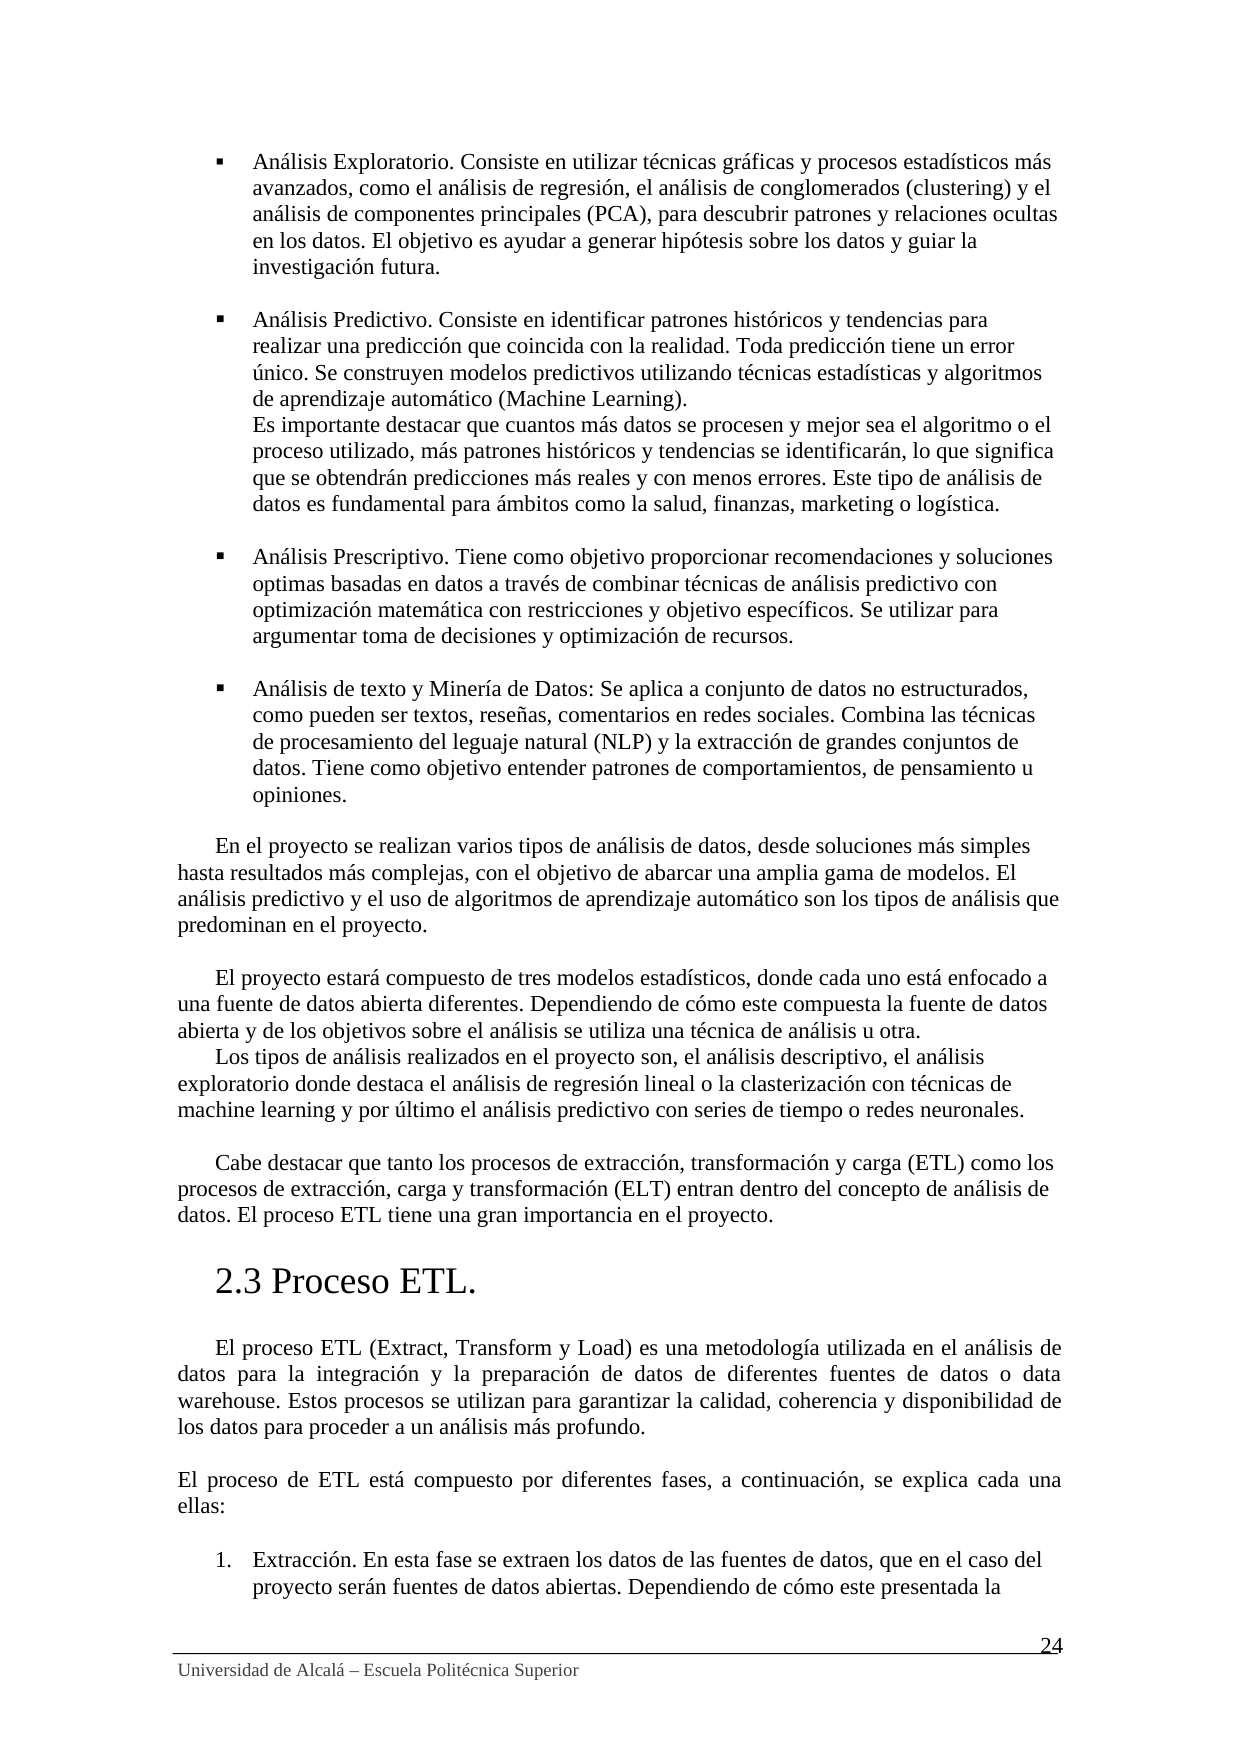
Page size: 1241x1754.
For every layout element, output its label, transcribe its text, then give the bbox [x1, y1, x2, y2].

text Los tipos de análisis realizados en el proyecto son, el análisis descriptivo, el análisis exploratorio donde destaca el análisis de regresión lineal o la clasterización con técnicas de machine learning y por último el análisis predictivo con series de tiempo o redes neuronales. [177, 1043, 1063, 1122]
list Análisis Exploratorio. Consiste en utilizar técnicas gráficas y procesos estadísticos más avanzados, como el análisis de regresión, el análisis de conglomerados (clustering) y el análisis de componentes principales (PCA), para descubrir patrones y relaciones ocultas en los datos. El objetivo es ayudar a generar hipótesis sobre los datos y guiar la investigación futura. [215, 148, 1063, 279]
list Análisis de texto y Minería de Datos: Se aplica a conjunto de datos no estructurados, como pueden ser textos, reseñas, comentarios en redes sociales. Combina las técnicas de procesamiento del leguaje natural (NLP) y la extracción de grandes conjuntos de datos. Tiene como objetivo entender patrones de comportamientos, de pensamiento u opiniones. [215, 675, 1063, 807]
text En el proyecto se realizan varios tipos de análisis de datos, desde soluciones más simples hasta resultados más complejas, con el objetivo de abarcar una amplia gama de modelos. El análisis predictivo y el uso de algoritmos de aprendizaje automático son los tipos de análisis que predominan en el proyecto. [177, 832, 1063, 938]
text El proceso de ETL está compuesto por diferentes fases, a continuación, se explica cada una ellas: [177, 1466, 1063, 1518]
text El proyecto estará compuesto de tres modelos estadísticos, donde cada uno está enfocado a una fuente de datos abierta diferentes. Dependiendo de cómo este compuesta la fuente de datos abierta y de los objetivos sobre el análisis se utiliza una técnica de análisis u otra. [177, 964, 1063, 1043]
list Análisis Prescriptivo. Tiene como objetivo proporcionar recomendaciones y soluciones optimas basadas en datos a través de combinar técnicas de análisis predictivo con optimización matemática con restricciones y objetivo específicos. Se utilizar para argumentar toma de decisiones y optimización de recursos. [215, 543, 1063, 649]
list Es importante destacar que cuantos más datos se procesen y mejor sea el algoritmo o el proceso utilizado, más patrones históricos y tendencias se identificarán, lo que significa que se obtendrán predicciones más reales y con menos errores. Este tipo de análisis de datos es fundamental para ámbitos como la salud, finanzas, marketing o logística. [252, 411, 1063, 517]
text El proceso ETL (Extract, Transform y Load) es una metodología utilizada en el análisis de datos para la integración y la preparación de datos de diferentes fuentes de datos o data warehouse. Estos procesos se utilizan para garantizar la calidad, coherencia y disponibilidad de los datos para proceder a un análisis más profundo. [177, 1334, 1063, 1439]
list Análisis Predictivo. Consiste en identificar patrones históricos y tendencias para realizar una predicción que coincida con la realidad. Toda predicción tiene un error único. Se construyen modelos predictivos utilizando técnicas estadísticas y algoritmos de aprendizaje automático (Machine Learning). [215, 306, 1063, 411]
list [215, 1546, 1063, 1599]
text 2.3 Proceso ETL. [215, 1258, 1063, 1301]
text Cabe destacar que tanto los procesos de extracción, transformación y carga (ETL) como los procesos de extracción, carga y transformación (ELT) entran dentro del concepto de análisis de datos. El proceso ETL tiene una gran importancia en el proyecto. [177, 1149, 1063, 1228]
